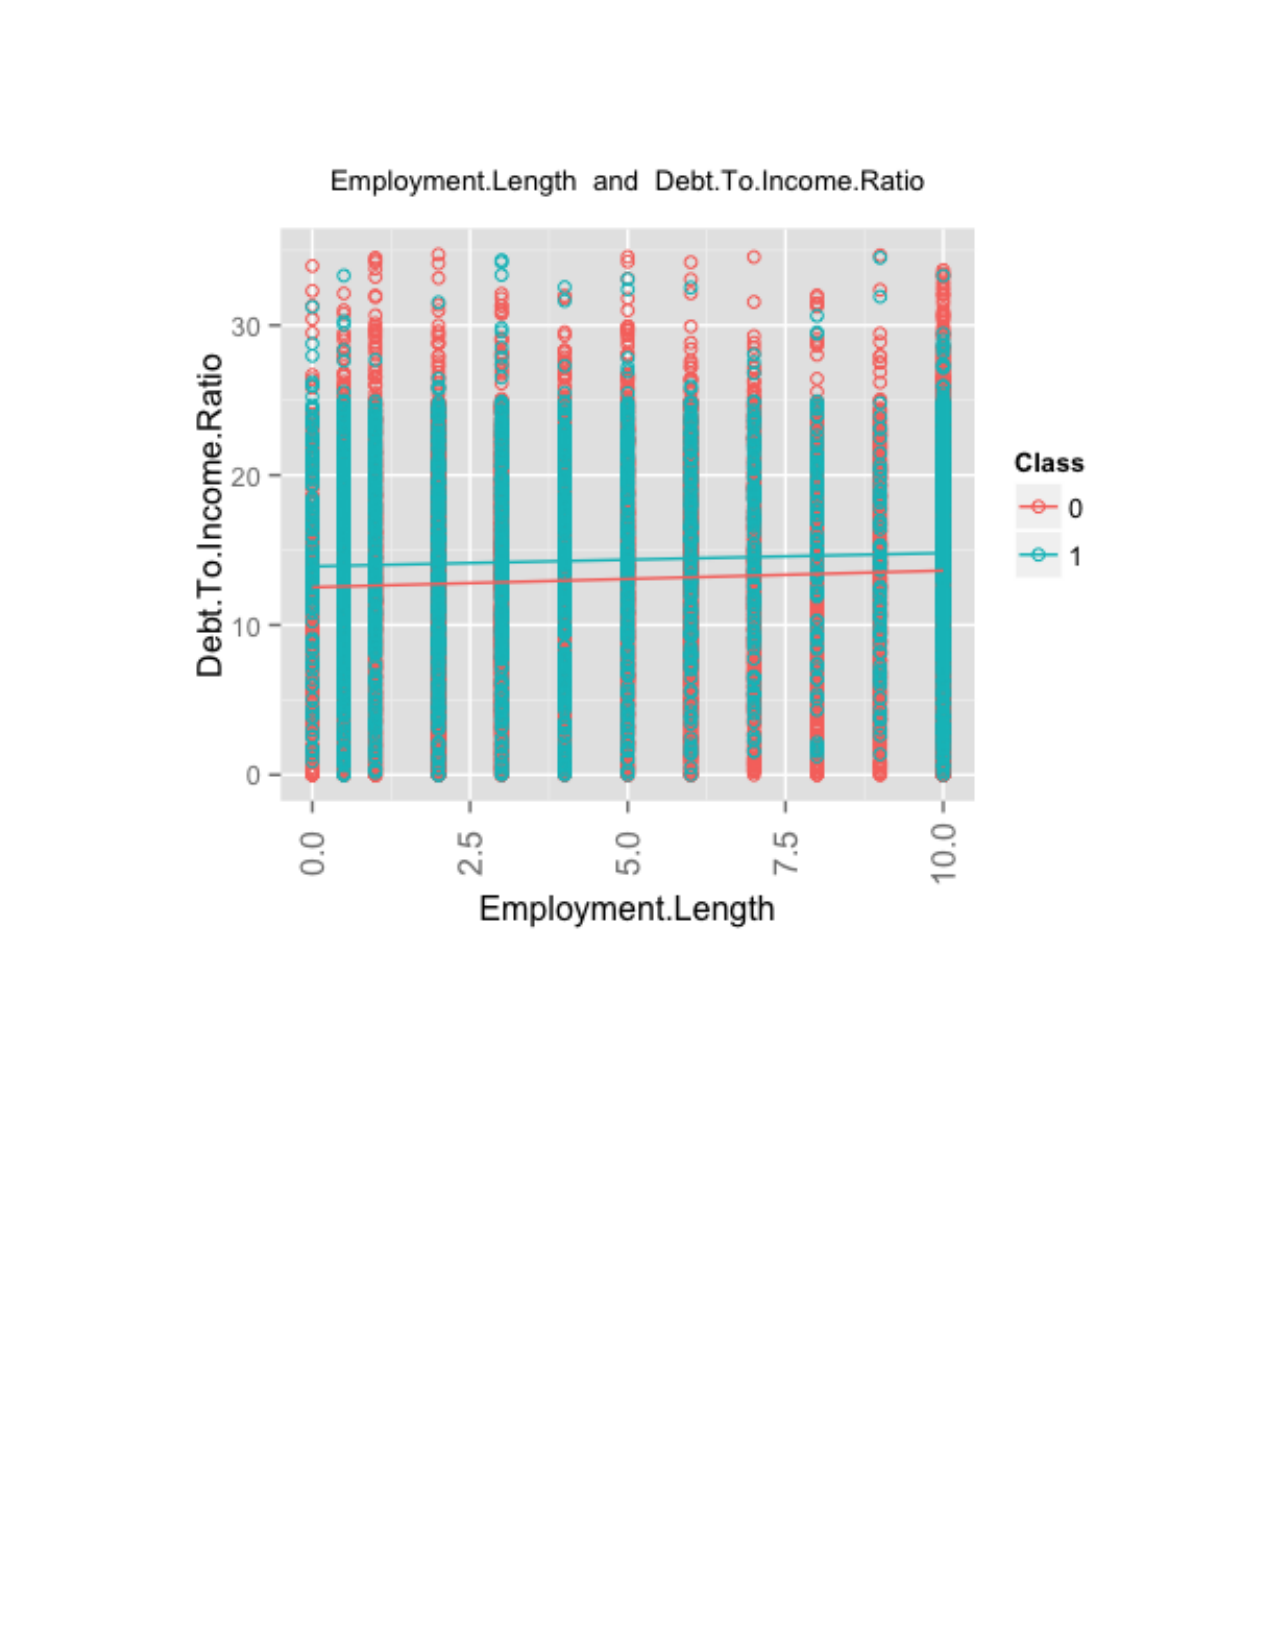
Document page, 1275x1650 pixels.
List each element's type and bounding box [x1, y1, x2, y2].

picture [168, 150, 1169, 950]
